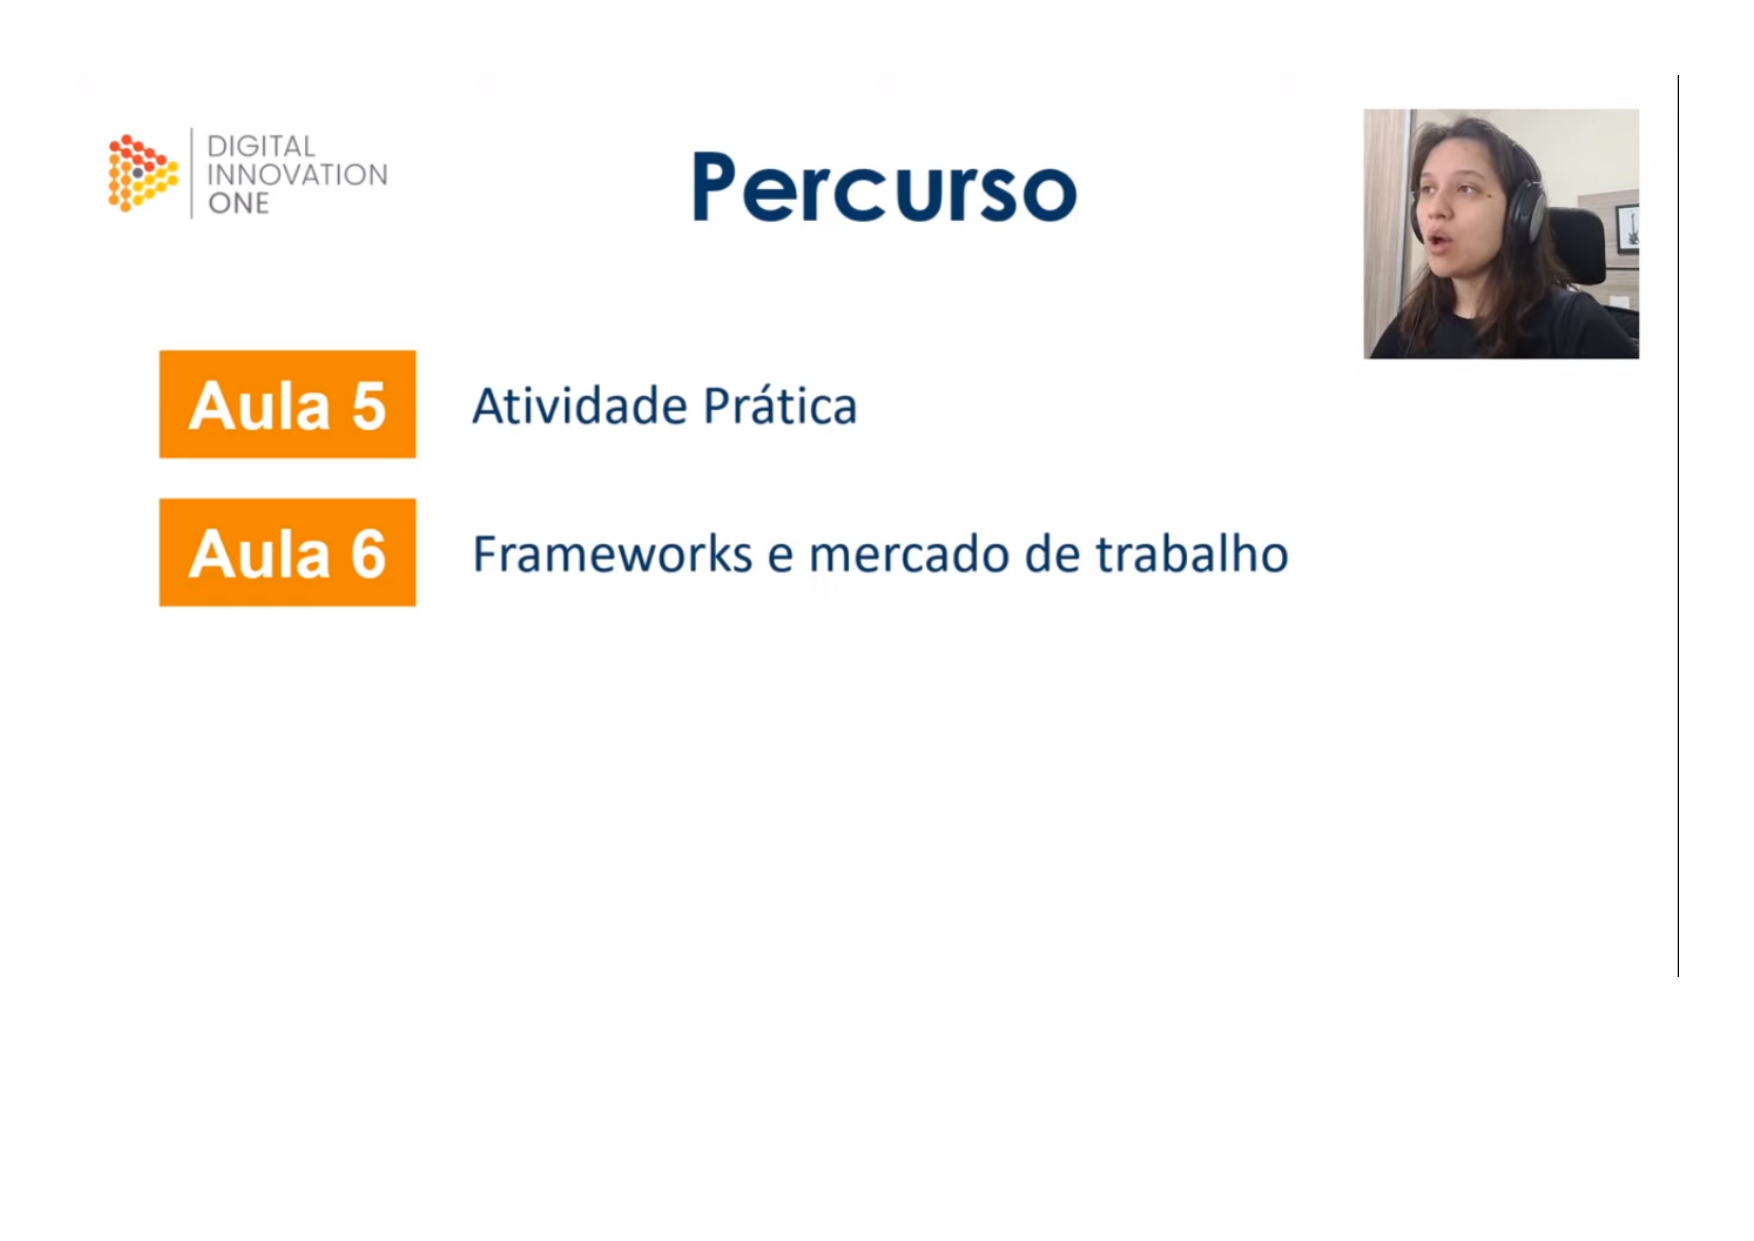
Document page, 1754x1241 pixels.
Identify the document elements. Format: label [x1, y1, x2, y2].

picture [75, 75, 1679, 977]
